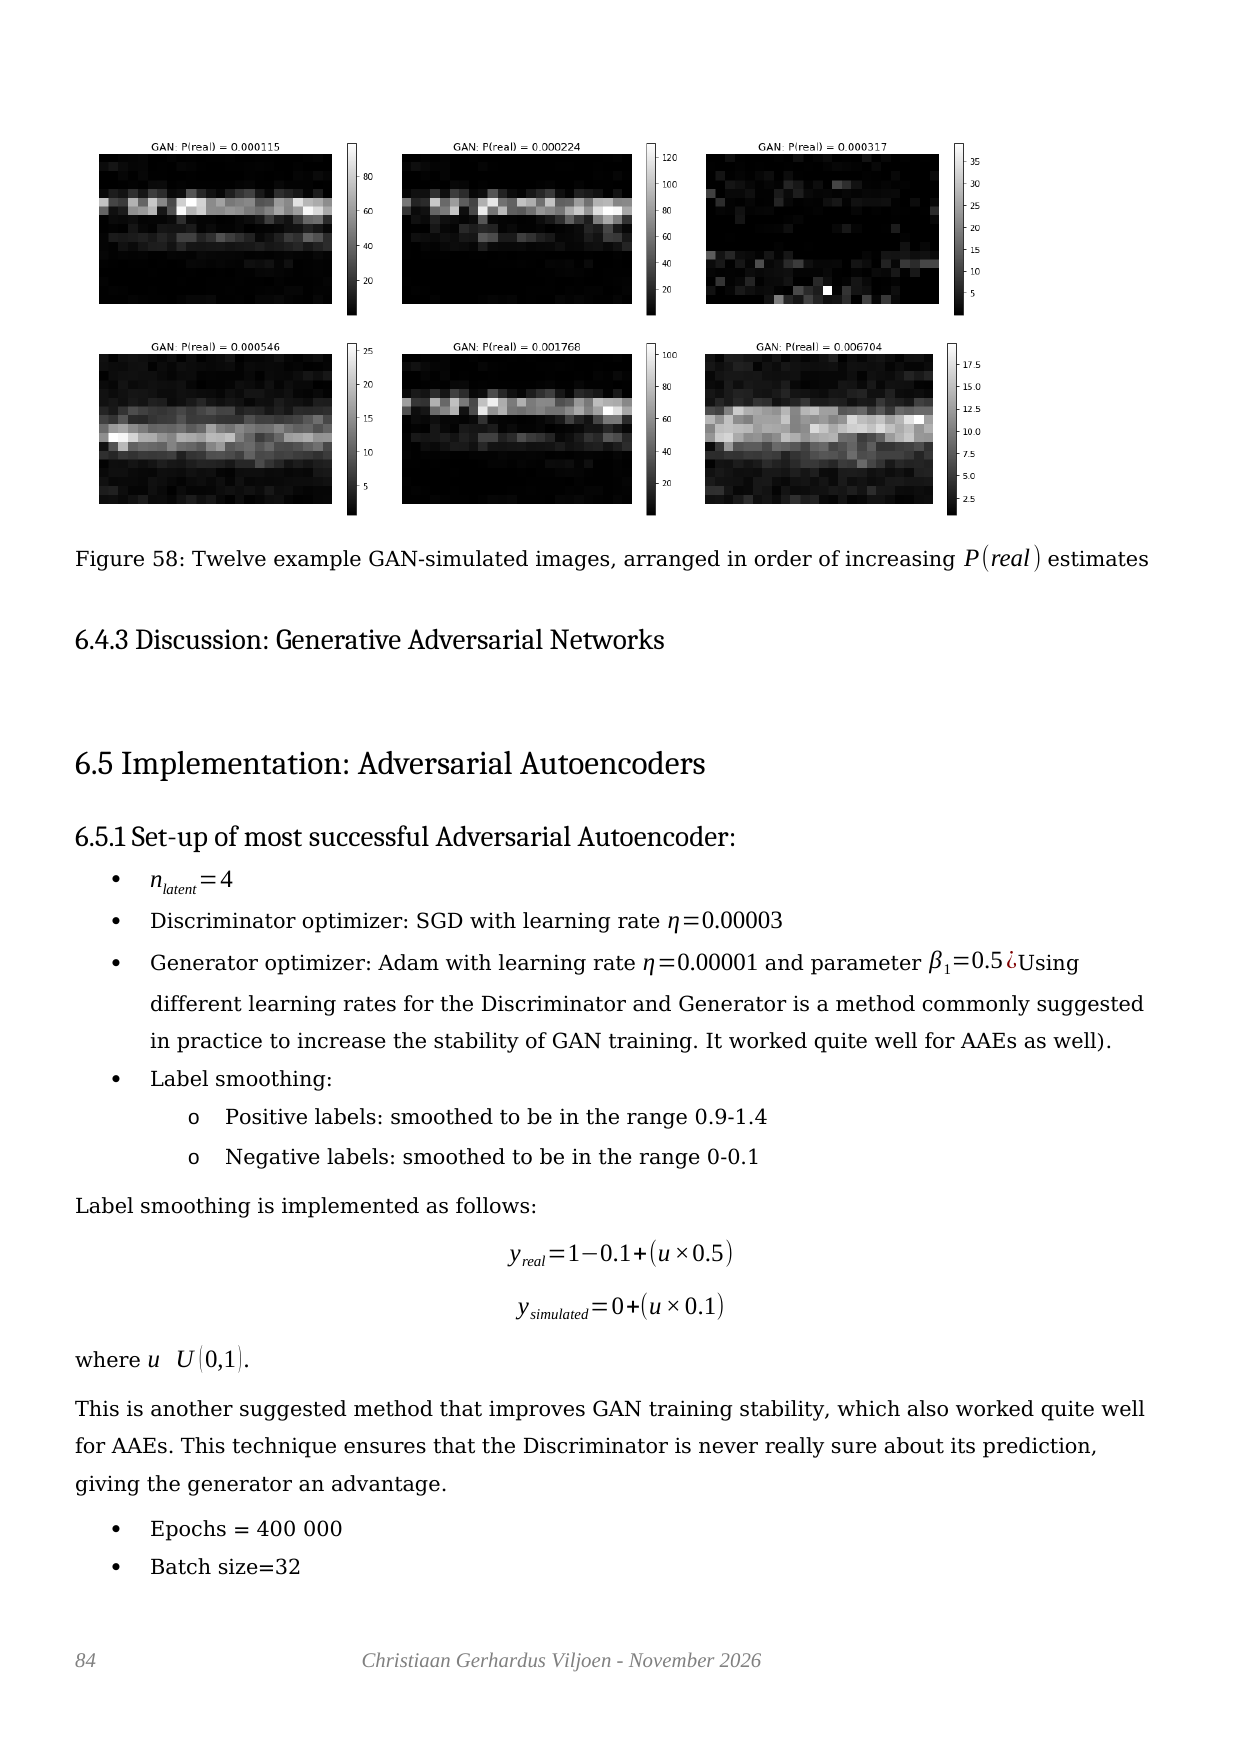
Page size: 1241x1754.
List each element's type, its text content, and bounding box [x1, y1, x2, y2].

list Positive labels: smoothed to be in the range 0.9-1.4 [187, 1103, 1165, 1130]
list Discriminator optimizer: SGD with learning rate [112, 907, 1165, 934]
list Batch size=32 [112, 1554, 1165, 1579]
list Generator optimizer: Adam with learning rate and parameter Using different learning rates for the Discriminator and Generator is a method commonly suggested in practice to increase the stability of GAN training. It worked quite well for AAEs as well). [112, 947, 1165, 1053]
list Epochs = 400 000 [112, 1516, 1165, 1541]
subtitle Set-up of most successful Adversarial Autoencoder: [75, 820, 1165, 853]
list Label smoothing: [112, 1066, 1165, 1091]
subtitle Discussion: Generative Adversarial Networks [75, 623, 1165, 657]
picture [75, 335, 986, 523]
picture [75, 135, 986, 323]
subtitle Implementation: Adversarial Autoencoders [75, 744, 1165, 782]
list Negative labels: smoothed to be in the range 0-0.1 [187, 1144, 1165, 1171]
text Label smoothing is implemented as follows: [75, 1192, 1165, 1217]
text This is another suggested method that improves GAN training stability, which also worked quite well for AAEs. This technique ensures that the Discriminator is never really sure about its prediction, giving the generator an advantage. [75, 1395, 1165, 1495]
text where [75, 1344, 1165, 1374]
